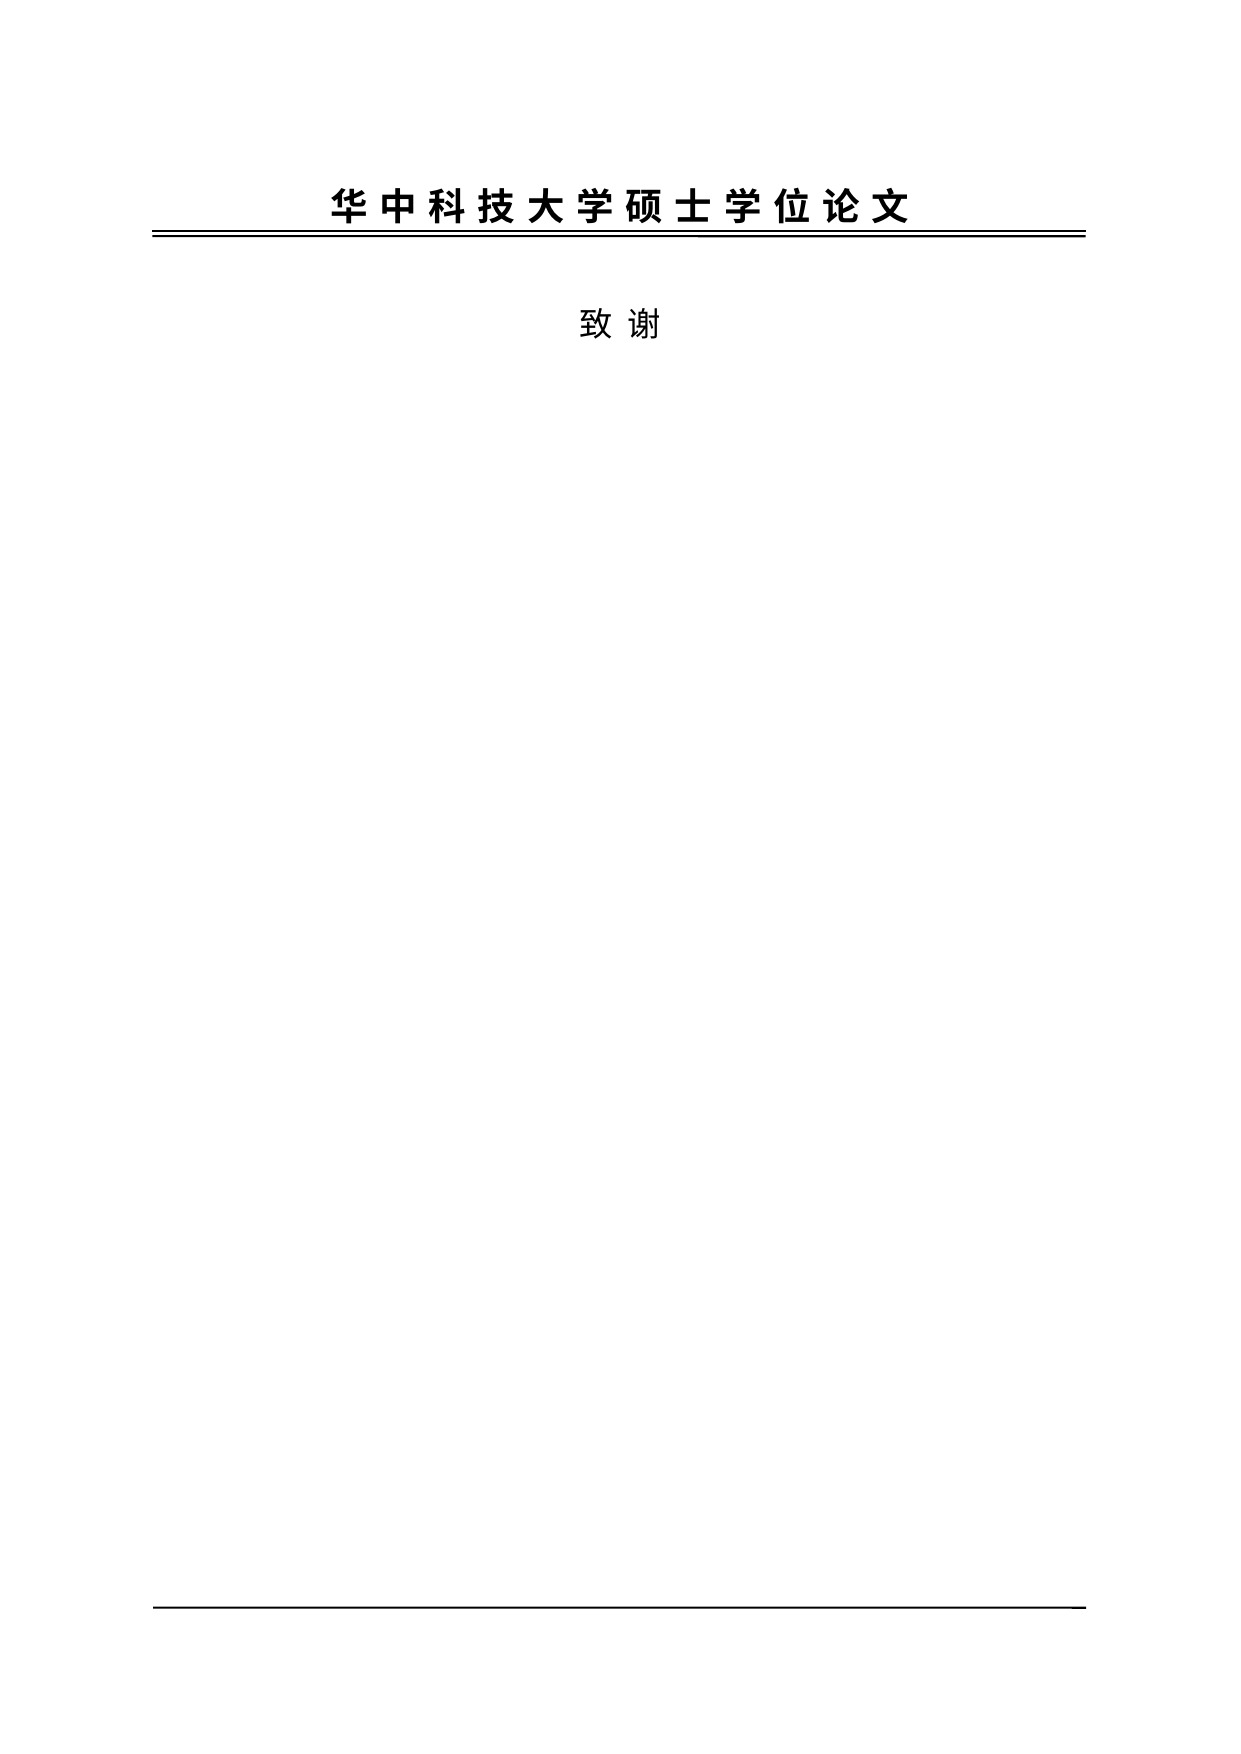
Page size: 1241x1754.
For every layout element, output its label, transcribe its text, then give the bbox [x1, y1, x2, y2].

subtitle 致 谢 [153, 298, 1087, 346]
